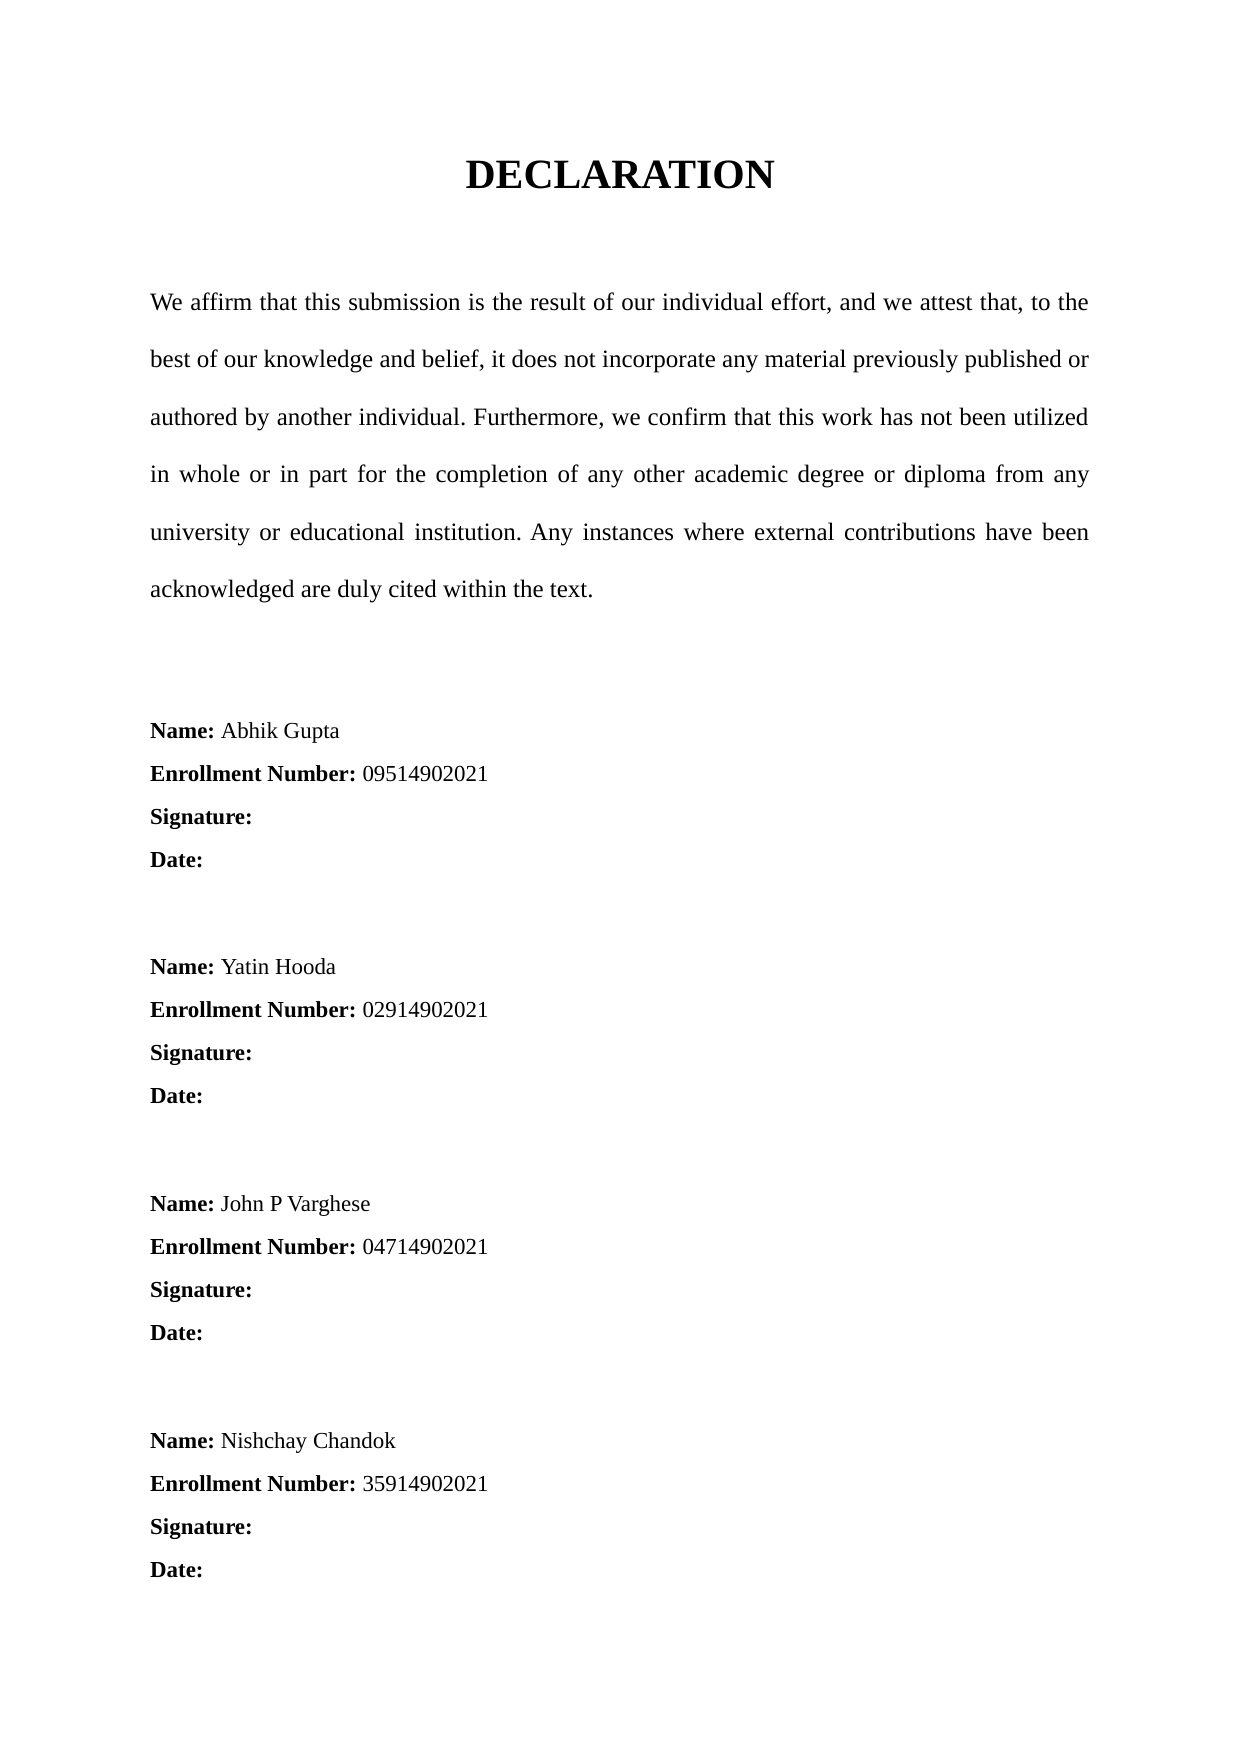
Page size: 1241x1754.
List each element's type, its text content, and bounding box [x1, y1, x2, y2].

text Enrollment Number: 04714902021 [150, 1233, 1090, 1259]
text Enrollment Number: 35914902021 [150, 1470, 1090, 1496]
text Date: [150, 1082, 1090, 1109]
text Enrollment Number: 02914902021 [150, 996, 1090, 1023]
text Enrollment Number: 09514902021 [150, 760, 1090, 786]
text Date: [150, 846, 1090, 872]
text Signature: [150, 1513, 1090, 1539]
text Signature: [150, 1039, 1090, 1066]
text Signature: [150, 803, 1090, 829]
text Date: [150, 1319, 1090, 1345]
text Name: John P Varghese [150, 1190, 1090, 1216]
text Name: Abhik Gupta [150, 717, 1090, 743]
text Name: Yatin Hooda [150, 953, 1090, 980]
text Name: Nishchay Chandok [150, 1427, 1090, 1453]
text We affirm that this submission is the result of our individual effort, and we attest that, to the best of our knowledge and belief, it does not incorporate any material previously published or authored by another individual. Furthermore, we confirm that this work has not been utilized in whole or in part for the completion of any other academic degree or diploma from any university or educational institution. Any instances where external contributions have been acknowledged are duly cited within the text. [150, 287, 1090, 603]
text Date: [150, 1556, 1090, 1582]
text Signature: [150, 1276, 1090, 1302]
text DECLARATION [150, 150, 1090, 198]
